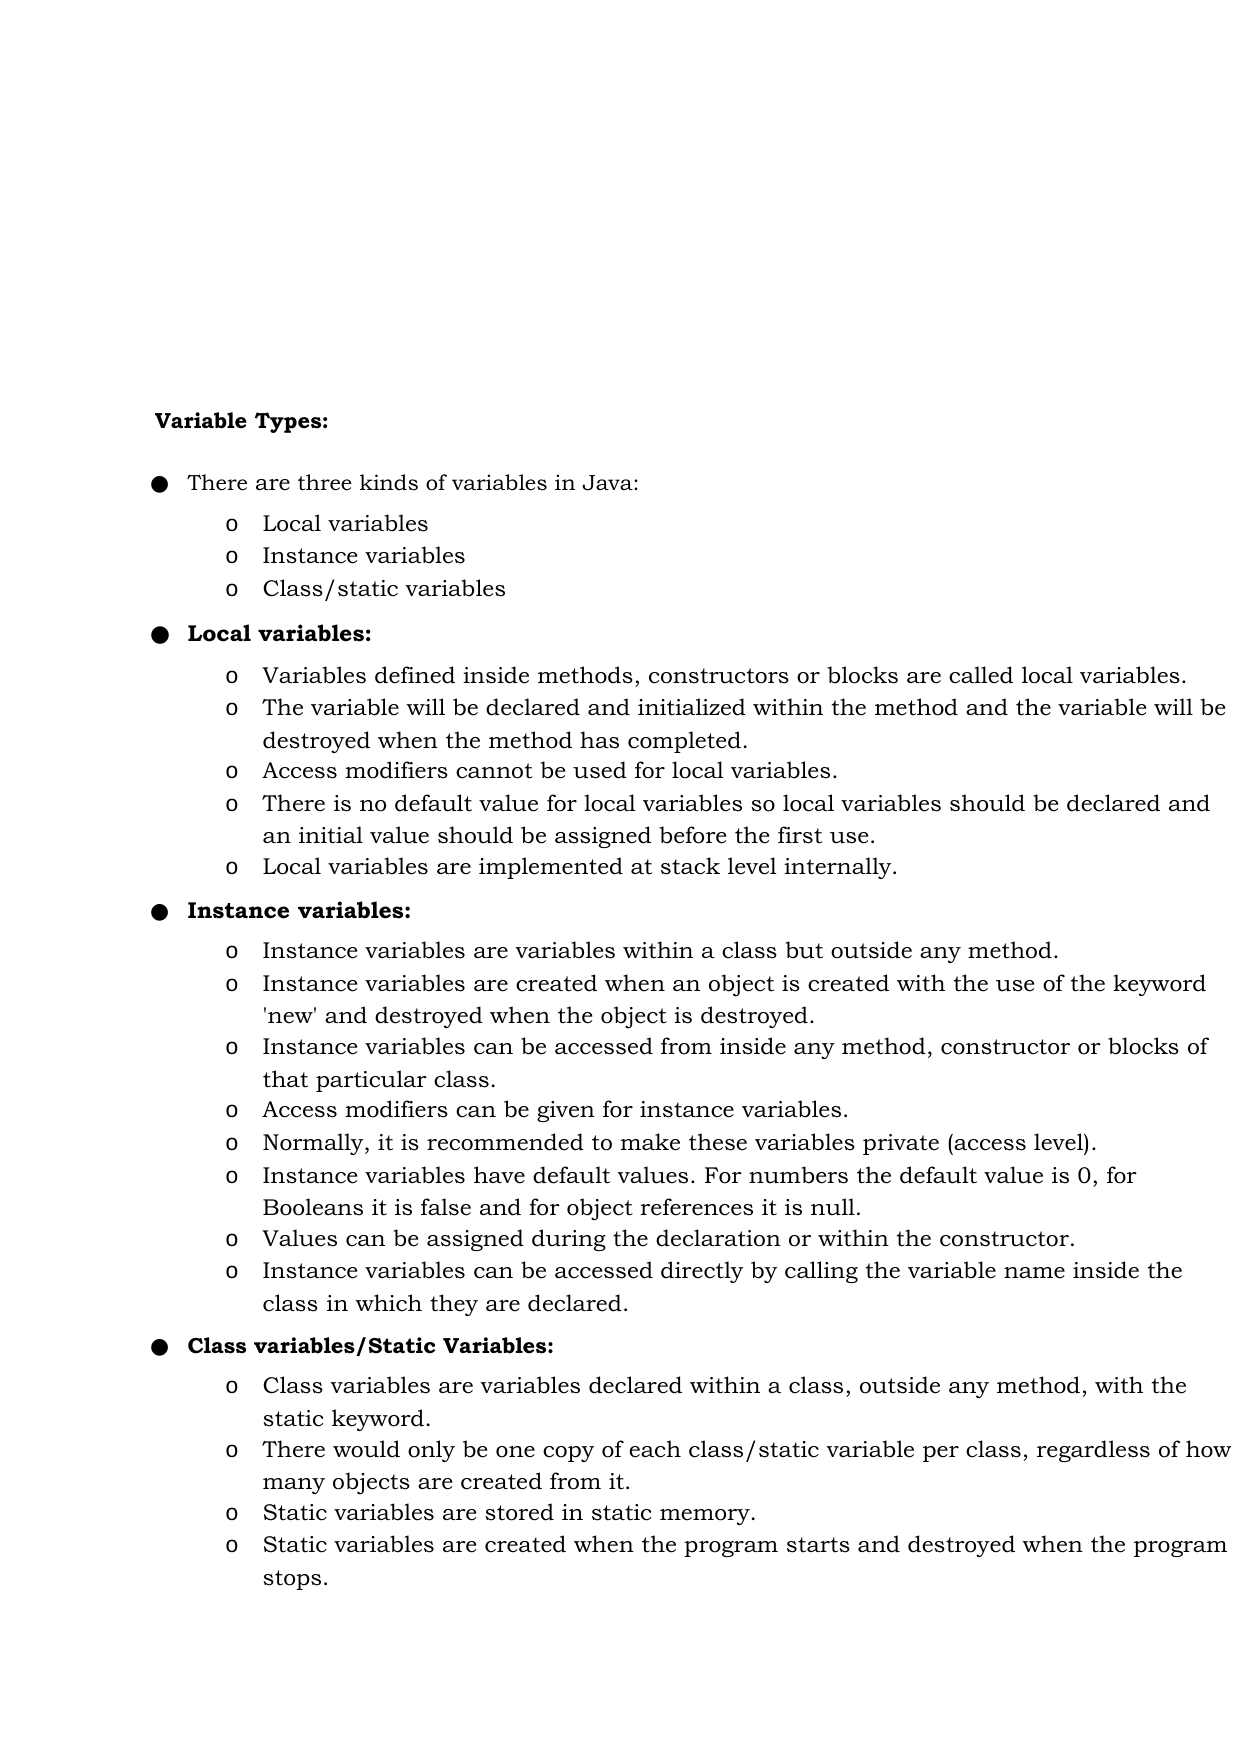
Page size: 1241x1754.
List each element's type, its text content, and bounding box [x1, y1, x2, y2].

list Instance variables have default values. For numbers the default value is 0, for Booleans it is false and for object references it is null. [225, 1162, 1237, 1221]
list Instance variables can be accessed directly by calling the variable name inside the class in which they are declared. [225, 1257, 1237, 1317]
list Values can be assigned during the declaration or within the constructor. [225, 1225, 1237, 1253]
text Variable Types: [155, 407, 1232, 433]
list Instance variables: [150, 886, 1237, 931]
list There would only be one copy of each class/static variable per class, regardless of how many objects are created from it. [225, 1435, 1237, 1495]
list Access modifiers can be given for instance variables. [225, 1096, 1237, 1125]
list Local variables: [150, 607, 1237, 654]
list Local variables [225, 510, 1237, 538]
list Instance variables can be accessed from inside any method, constructor or blocks of that particular class. [225, 1033, 1237, 1092]
list Instance variables are created when an object is created with the use of the keyword 'new' and destroyed when the object is destroyed. [225, 970, 1237, 1029]
list The variable will be declared and initialized within the method and the variable will be destroyed when the method has completed. [225, 694, 1237, 753]
list There is no default value for local variables so local variables should be declared and an initial value should be assigned before the first use. [225, 790, 1237, 849]
list Local variables are implemented at stack level internally. [225, 853, 1237, 882]
list Class variables are variables declared within a class, outside any method, with the static keyword. [225, 1372, 1237, 1431]
list Access modifiers cannot be used for local variables. [225, 757, 1237, 786]
list Normally, it is recommended to make these variables private (access level). [225, 1129, 1237, 1157]
list Class variables/Static Variables: [150, 1321, 1237, 1366]
list Instance variables are variables within a class but outside any method. [225, 937, 1237, 966]
list There are three kinds of variables in Java: [150, 458, 1237, 503]
list Instance variables [225, 542, 1237, 571]
list Variables defined inside methods, constructors or blocks are called local variables. [225, 661, 1237, 690]
list Static variables are created when the program starts and destroyed when the program stops. [225, 1531, 1237, 1591]
list Static variables are stored in static memory. [225, 1499, 1237, 1527]
list Class/static variables [225, 575, 1237, 603]
